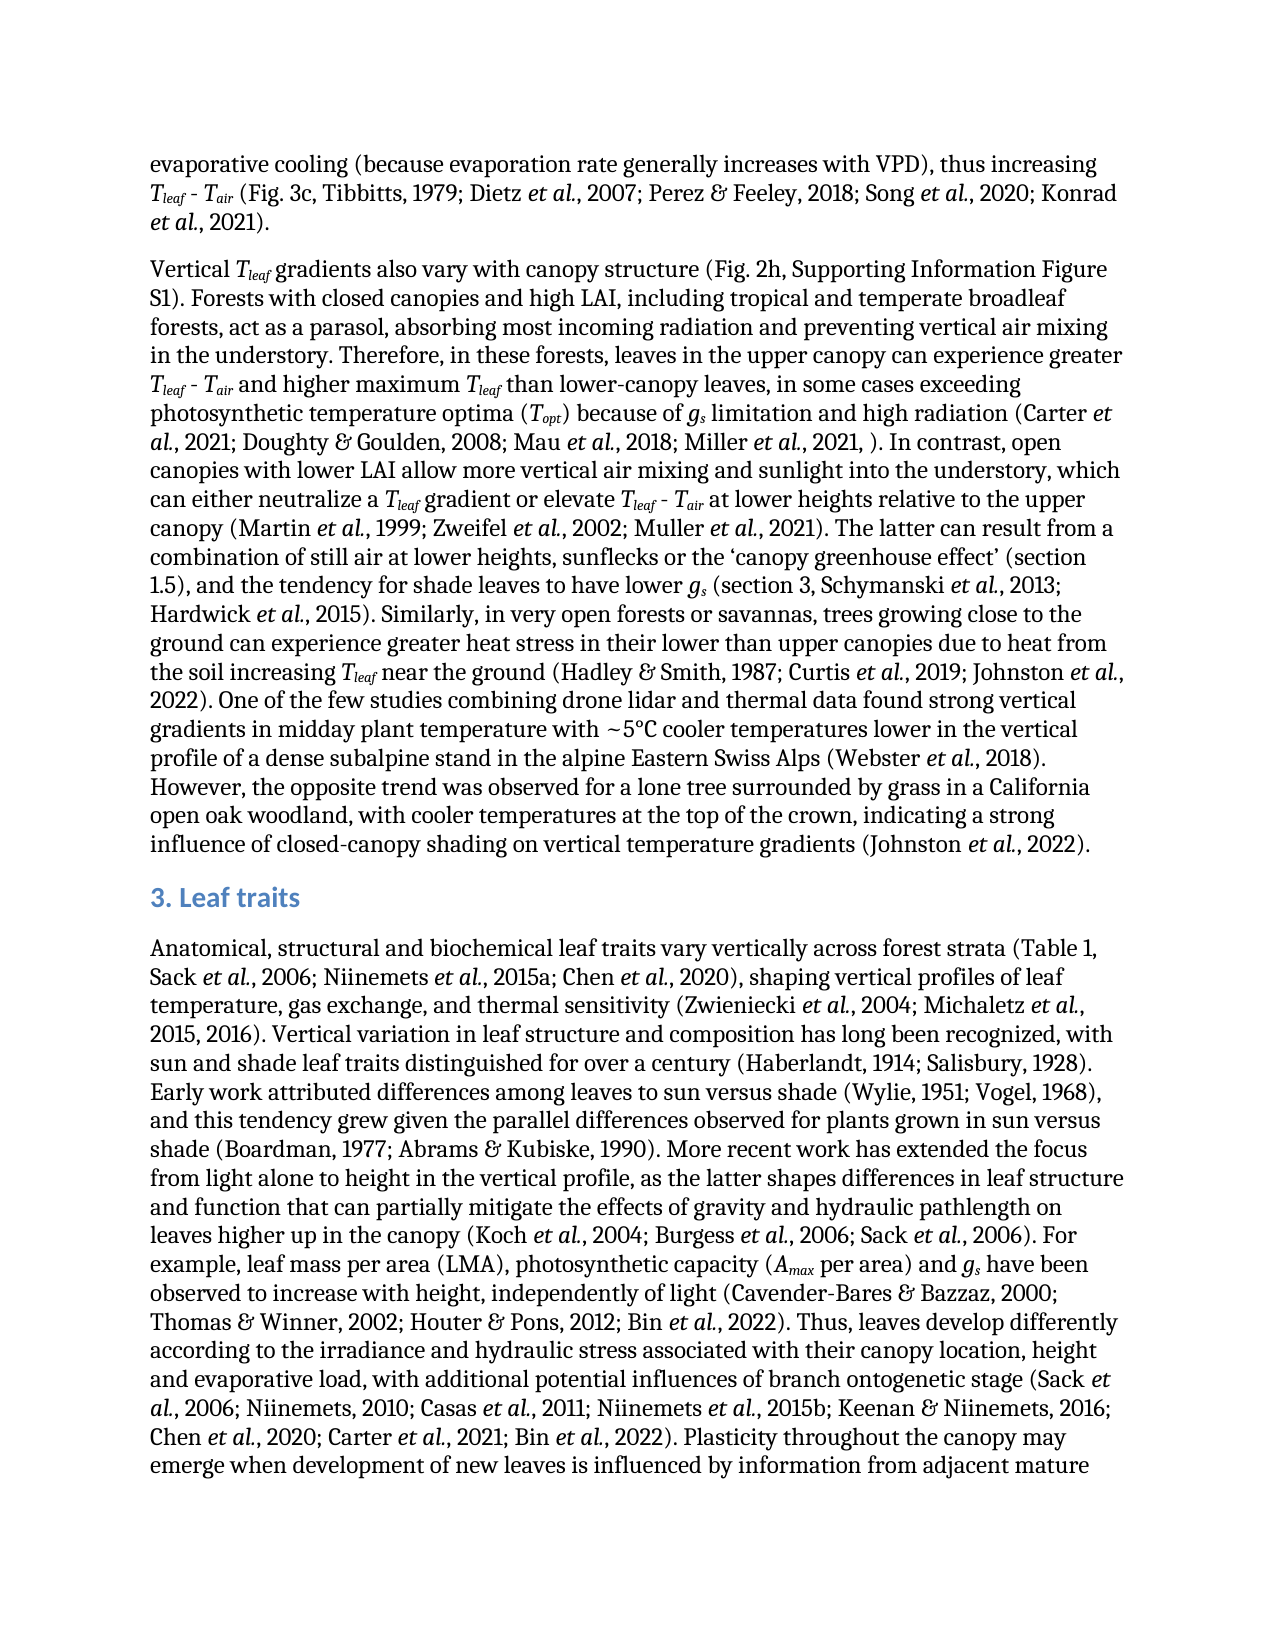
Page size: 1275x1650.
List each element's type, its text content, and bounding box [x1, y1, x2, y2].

subtitle 3. Leaf traits [150, 879, 1125, 915]
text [150, 150, 1125, 236]
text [150, 934, 1125, 1480]
text Vertical Tleaf gradients also vary with canopy structure (Fig. 2h, Supporting Information Figure S1). Forests with closed canopies and high LAI, including tropical and temperate broadleaf forests, act as a parasol, absorbing most incoming radiation and preventing vertical air mixing in the understory. Therefore, in these forests, leaves in the upper canopy can experience greater Tleaf - Tair and higher maximum Tleaf than lower-canopy leaves, in some cases exceeding photosynthetic temperature optima (Topt) because of gs limitation and high radiation (Carter et al., 2021; Doughty & Goulden, 2008; Mau et al., 2018; Miller et al., 2021, ). In contrast, open canopies with lower LAI allow more vertical air mixing and sunlight into the understory, which can either neutralize a Tleaf gradient or elevate Tleaf - Tair at lower heights relative to the upper canopy (Martin et al., 1999; Zweifel et al., 2002; Muller et al., 2021). The latter can result from a combination of still air at lower heights, sunflecks or the ‘canopy greenhouse effect’ (section 1.5), and the tendency for shade leaves to have lower gs (section 3, Schymanski et al., 2013; Hardwick et al., 2015). Similarly, in very open forests or savannas, trees growing close to the ground can experience greater heat stress in their lower than upper canopies due to heat from the soil increasing Tleaf near the ground (Hadley & Smith, 1987; Curtis et al., 2019; Johnston et al., 2022). One of the few studies combining drone lidar and thermal data found strong vertical gradients in midday plant temperature with ~5°C cooler temperatures lower in the vertical profile of a dense subalpine stand in the alpine Eastern Swiss Alps (Webster et al., 2018). However, the opposite trend was observed for a lone tree surrounded by grass in a California open oak woodland, with cooler temperatures at the top of the crown, indicating a strong influence of closed-canopy shading on vertical temperature gradients (Johnston et al., 2022). [150, 255, 1125, 859]
